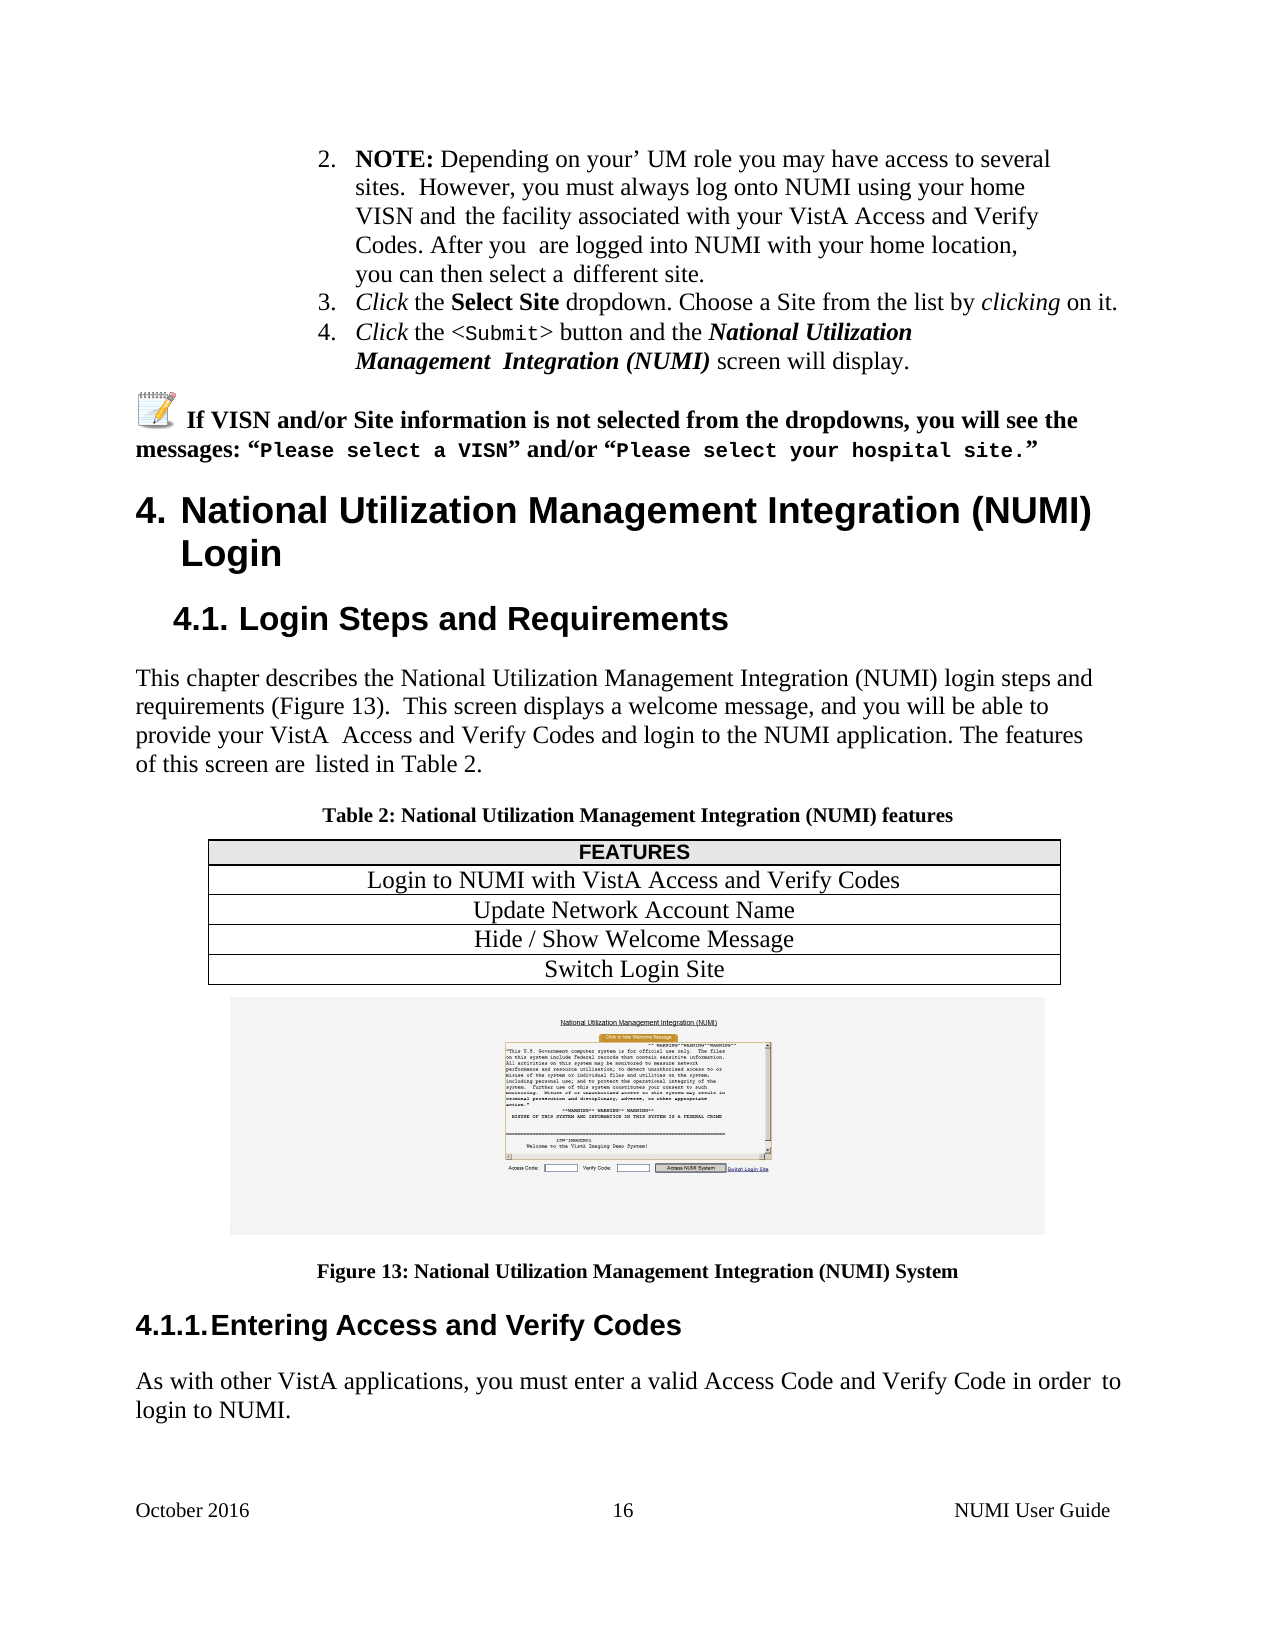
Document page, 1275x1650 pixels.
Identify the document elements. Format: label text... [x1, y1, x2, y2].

picture [230, 997, 1045, 1235]
subtitle Entering Access and Verify Codes [135, 1308, 1139, 1342]
list Click the <Submit> button and the National Utilization Management Integration (NUMI) screen will display. [318, 317, 976, 375]
text If VISN and/or Site information is not selected from the dropdowns, you will see the messages: “Please select a VISN” and/or “Please select your hospital site.” [135, 388, 1139, 463]
text Figure 13: National Utilization Management Integration (NUMI) System [135, 1259, 1139, 1283]
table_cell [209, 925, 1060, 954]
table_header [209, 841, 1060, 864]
subtitle National Utilization Management Integration (NUMI) Login [135, 488, 1139, 574]
list NOTE: Depending on your’ UM role you may have access to several sites. However, you must always log onto NUMI using your home VISN and the facility associated with your VistA Access and Verify Codes. After you are logged into NUMI with your home location, you can then select a different site. [318, 144, 1052, 287]
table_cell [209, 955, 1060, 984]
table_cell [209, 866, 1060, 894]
subtitle Login Steps and Requirements [173, 599, 1139, 638]
text As with other VistA applications, you must enter a valid Access Code and Verify Code in order to login to NUMI. [135, 1366, 1122, 1424]
list Click the Select Site dropdown. Choose a Site from the list by clicking on it. [318, 287, 1139, 316]
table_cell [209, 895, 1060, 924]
picture [135, 387, 177, 429]
text This chapter describes the National Utilization Management Integration (NUMI) login steps and requirements (Figure 13). This screen displays a welcome message, and you will be able to provide your VistA Access and Verify Codes and login to the NUMI application. The features of this screen are listed in Table 2. [135, 663, 1108, 778]
text Table 2: National Utilization Management Integration (NUMI) features [135, 803, 1139, 827]
